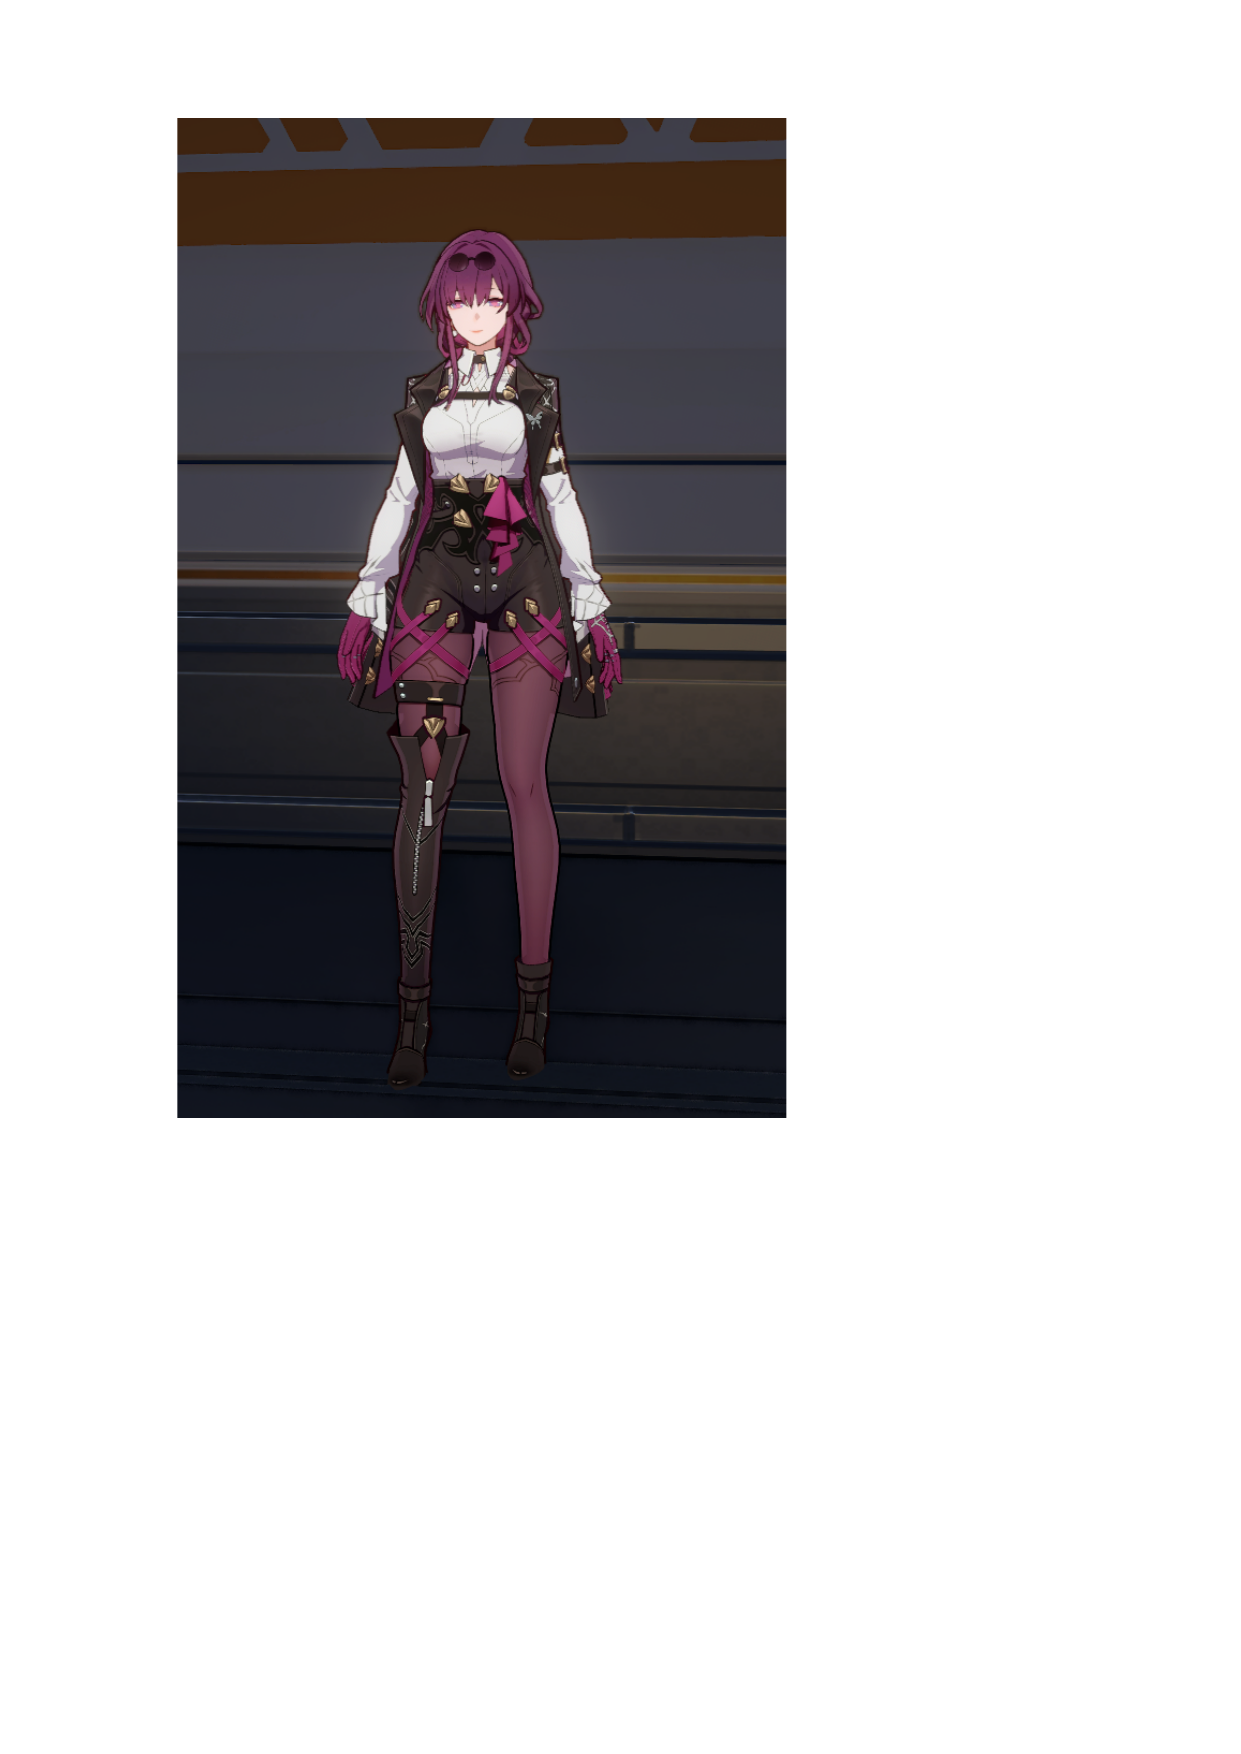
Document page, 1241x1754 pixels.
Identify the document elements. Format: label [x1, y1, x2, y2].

picture [177, 118, 787, 1118]
